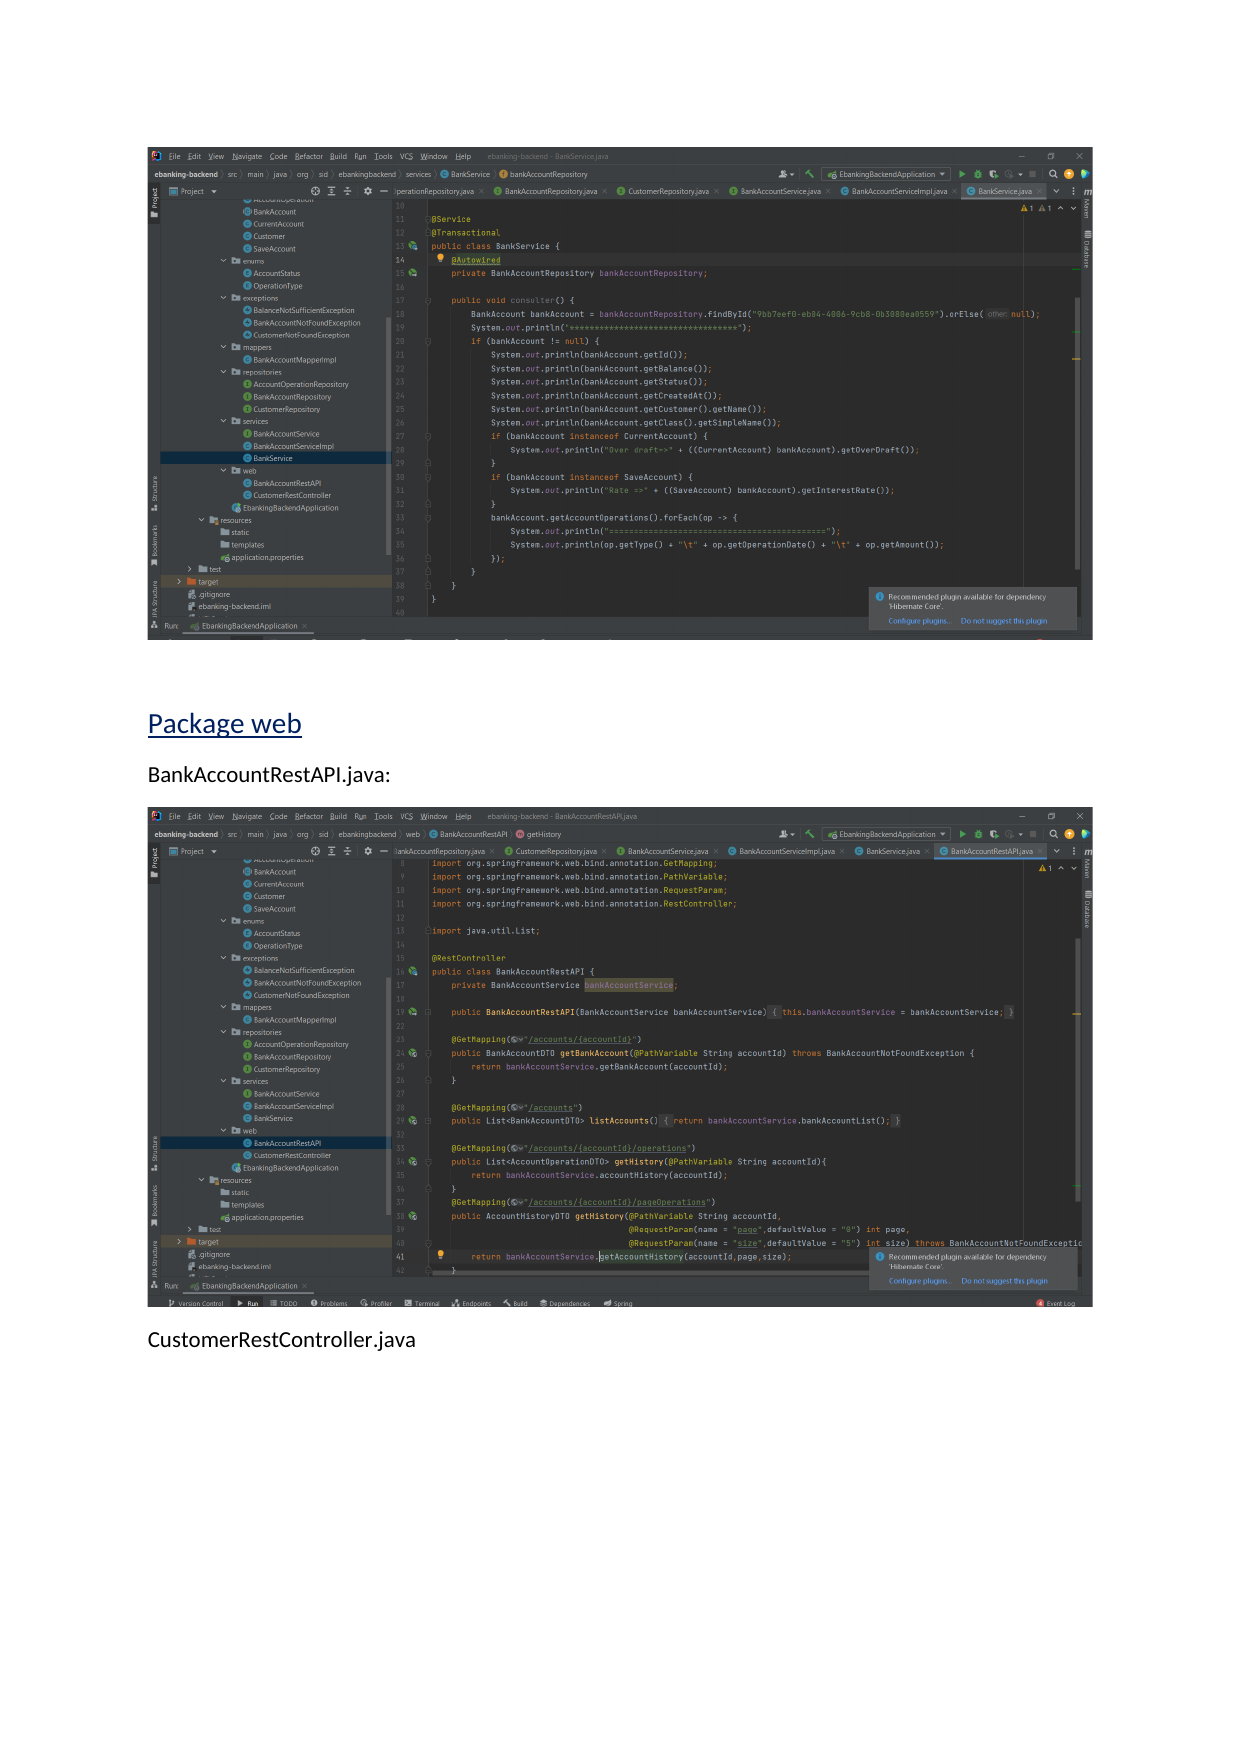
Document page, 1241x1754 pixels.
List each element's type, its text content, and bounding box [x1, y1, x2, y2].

text CustomerRestController.java [148, 1325, 1093, 1353]
picture [147, 147, 1093, 640]
text BankAccountRestAPI.java: [148, 760, 1093, 788]
picture [147, 807, 1093, 1307]
text Package web [148, 705, 1093, 741]
